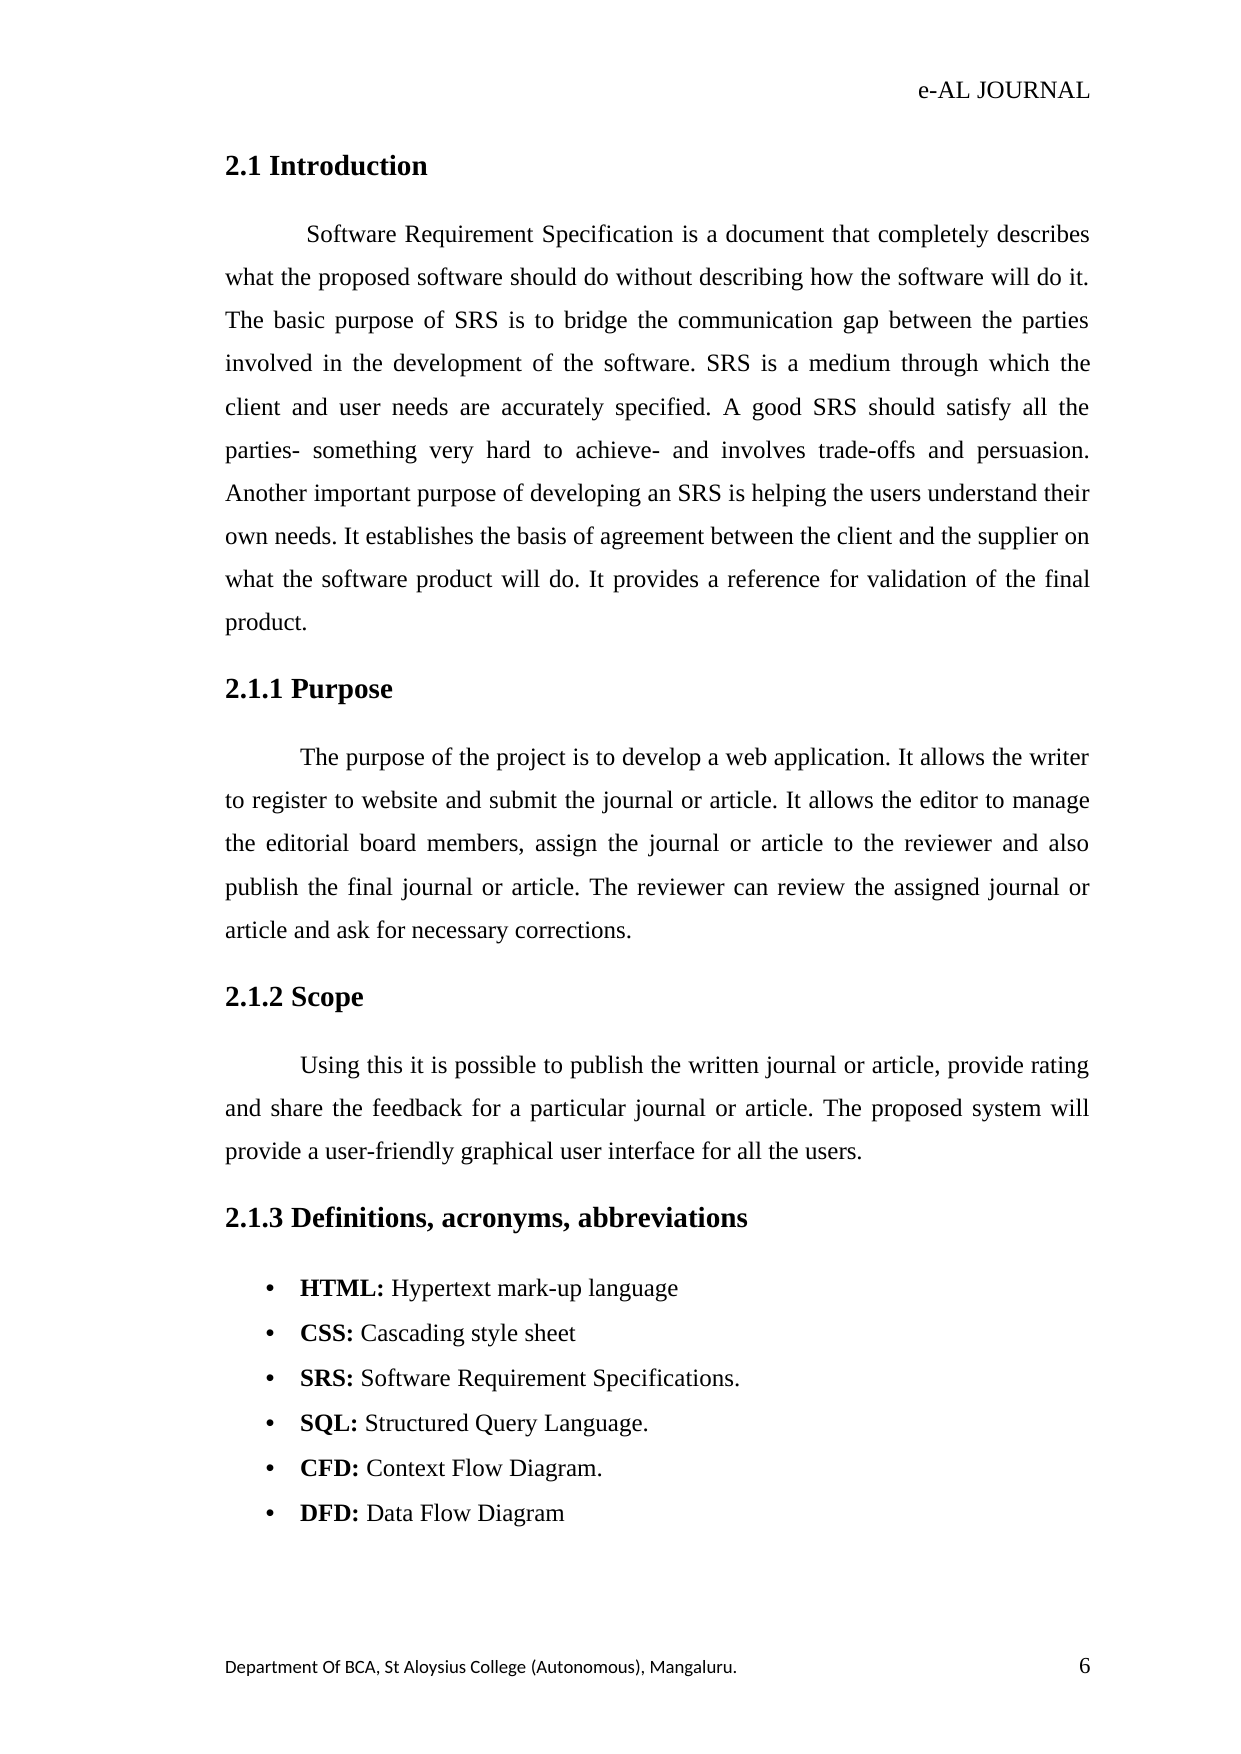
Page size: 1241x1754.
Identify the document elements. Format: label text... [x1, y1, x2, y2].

list DFD: Data Flow Diagram [262, 1498, 1103, 1528]
list HTML: Hypertext mark-up language [262, 1273, 1103, 1304]
list CSS: Cascading style sheet [262, 1318, 1103, 1349]
text Software Requirement Specification is a document that completely describes what the proposed software should do without describing how the software will do it. The basic purpose of SRS is to bridge the communication gap between the parties involved in the development of the software. SRS is a medium through which the client and user needs are accurately specified. A good SRS should satisfy all the parties- something very hard to achieve- and involves trade-offs and persuasion. Another important purpose of developing an SRS is helping the users understand their own needs. It establishes the basis of agreement between the client and the supplier on what the software product will do. It provides a reference for validation of the final product. [225, 219, 1091, 636]
subtitle Introduction [225, 148, 1103, 182]
subtitle Scope [225, 979, 1103, 1013]
text The purpose of the project is to develop a web application. It allows the writer to register to website and submit the journal or article. It allows the editor to manage the editorial board members, assign the journal or article to the reviewer and also publish the final journal or article. The reviewer can review the assigned journal or article and ask for necessary corrections. [225, 742, 1091, 943]
subtitle Definitions, acronyms, abbreviations [225, 1200, 1103, 1234]
subtitle Purpose [225, 671, 1103, 705]
text Using this it is possible to publish the written journal or article, provide rating and share the feedback for a particular journal or article. The proposed system will provide a user-friendly graphical user interface for all the users. [225, 1050, 1090, 1165]
list SQL: Structured Query Language. [262, 1408, 1103, 1439]
list CFD: Context Flow Diagram. [262, 1453, 1103, 1483]
list SRS: Software Requirement Specifications. [262, 1363, 1103, 1394]
